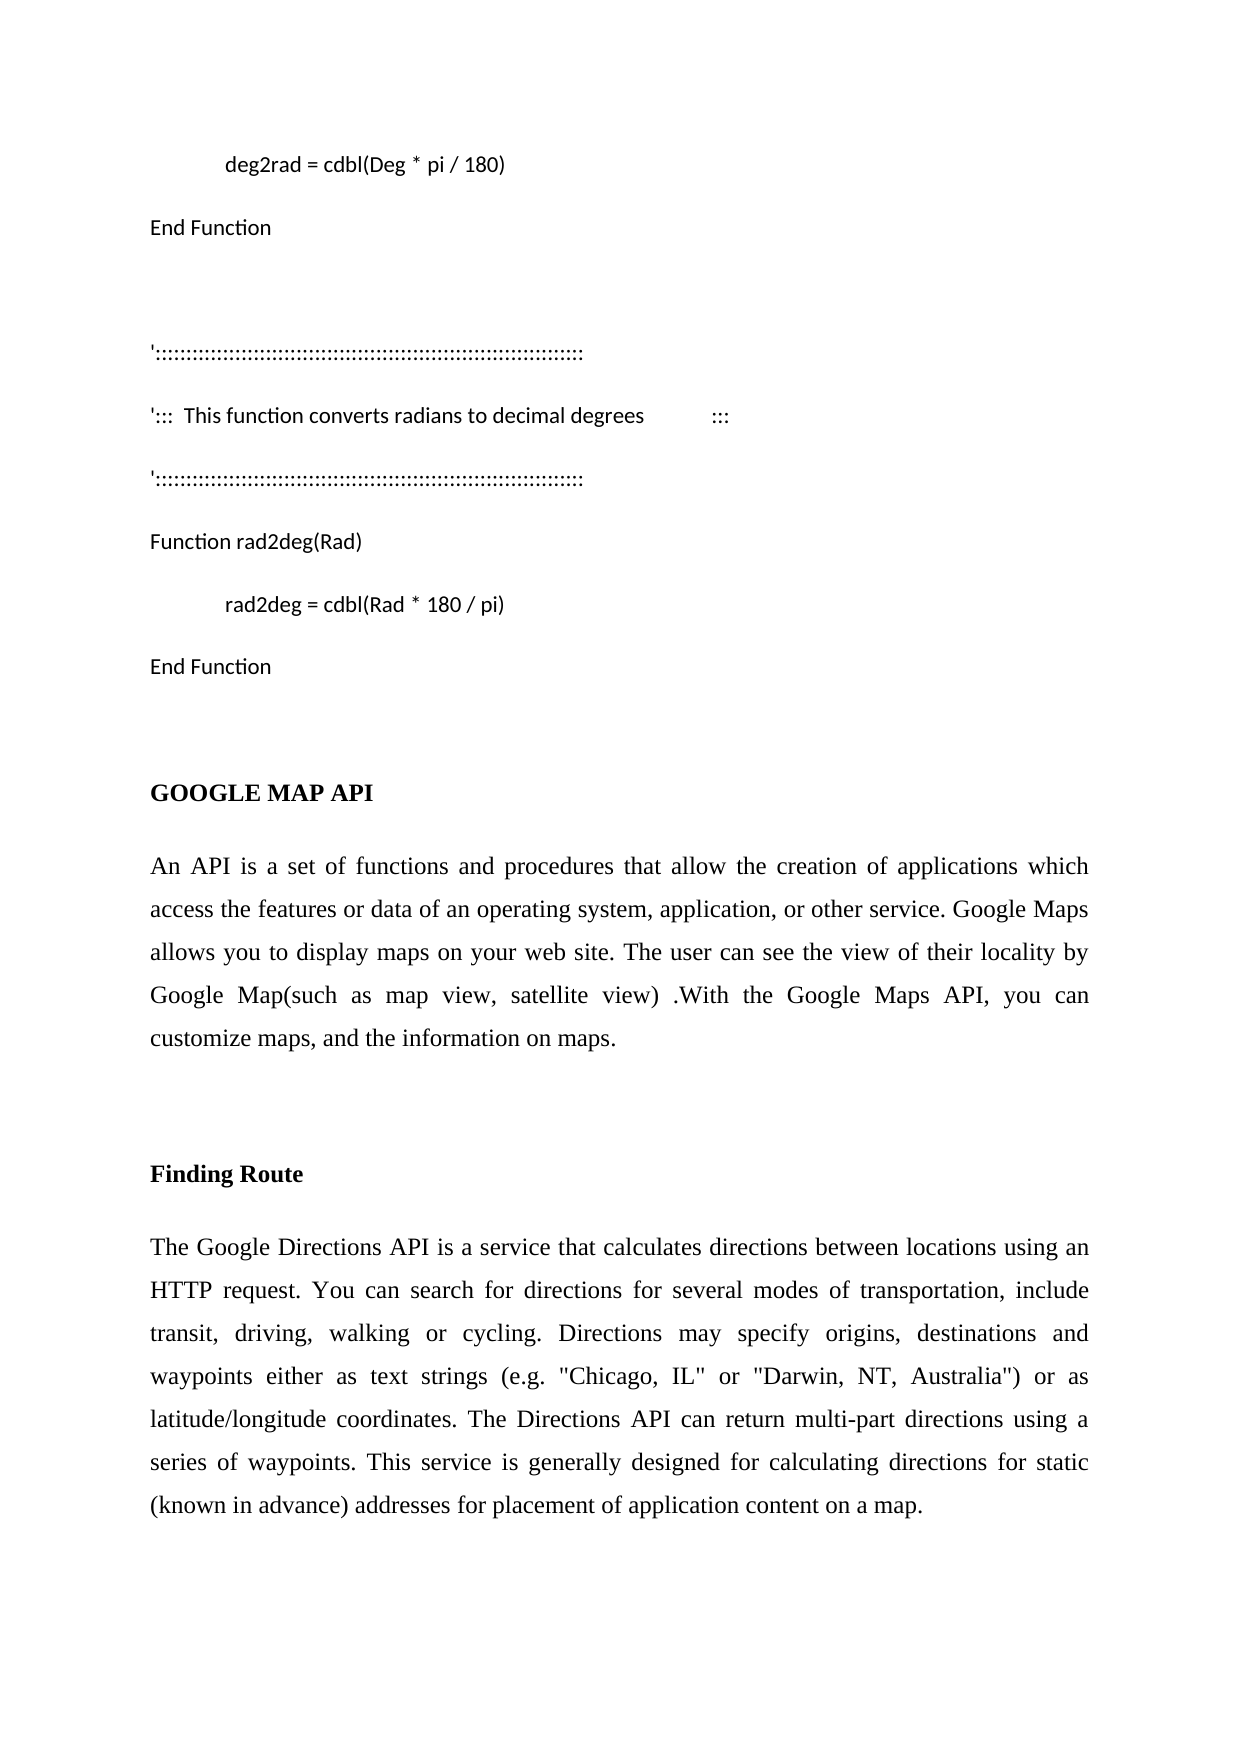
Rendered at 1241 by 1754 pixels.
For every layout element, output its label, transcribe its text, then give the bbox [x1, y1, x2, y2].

text The Google Directions API is a service that calculates directions between locations using an HTTP request. You can search for directions for several modes of transportation, include transit, driving, walking or cycling. Directions may specify origins, destinations and waypoints either as text strings (e.g. "Chicago, IL" or "Darwin, NT, Australia") or as latitude/longitude coordinates. The Directions API can return multi-part directions using a series of waypoints. This service is generally designed for calculating directions for static (known in advance) addresses for placement of application content on a map. [150, 1232, 1090, 1519]
text rad2deg = cdbl(Rad * 180 / pi) [150, 590, 1090, 618]
text ':::::::::::::::::::::::::::::::::::::::::::::::::::::::::::::::::::::: [150, 464, 1090, 492]
text End Function [150, 652, 1090, 681]
subtitle An API is a set of functions and procedures that allow the creation of applications which access the features or data of an operating system, application, or other service. Google Maps allows you to display maps on your web site. The user can see the view of their locality by Google Map(such as map view, satellite view) .With the Google Maps API, you can customize maps, and the information on maps. [150, 851, 1090, 1052]
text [150, 338, 1090, 366]
text End Function [150, 213, 1090, 241]
text deg2rad = cdbl(Deg * pi / 180) [150, 150, 1090, 178]
text GOOGLE MAP API [150, 778, 1090, 807]
text '::: This function converts radians to decimal degrees ::: [150, 401, 1090, 429]
text Function rad2deg(Rad) [150, 527, 1090, 555]
text Finding Route [150, 1159, 1090, 1188]
